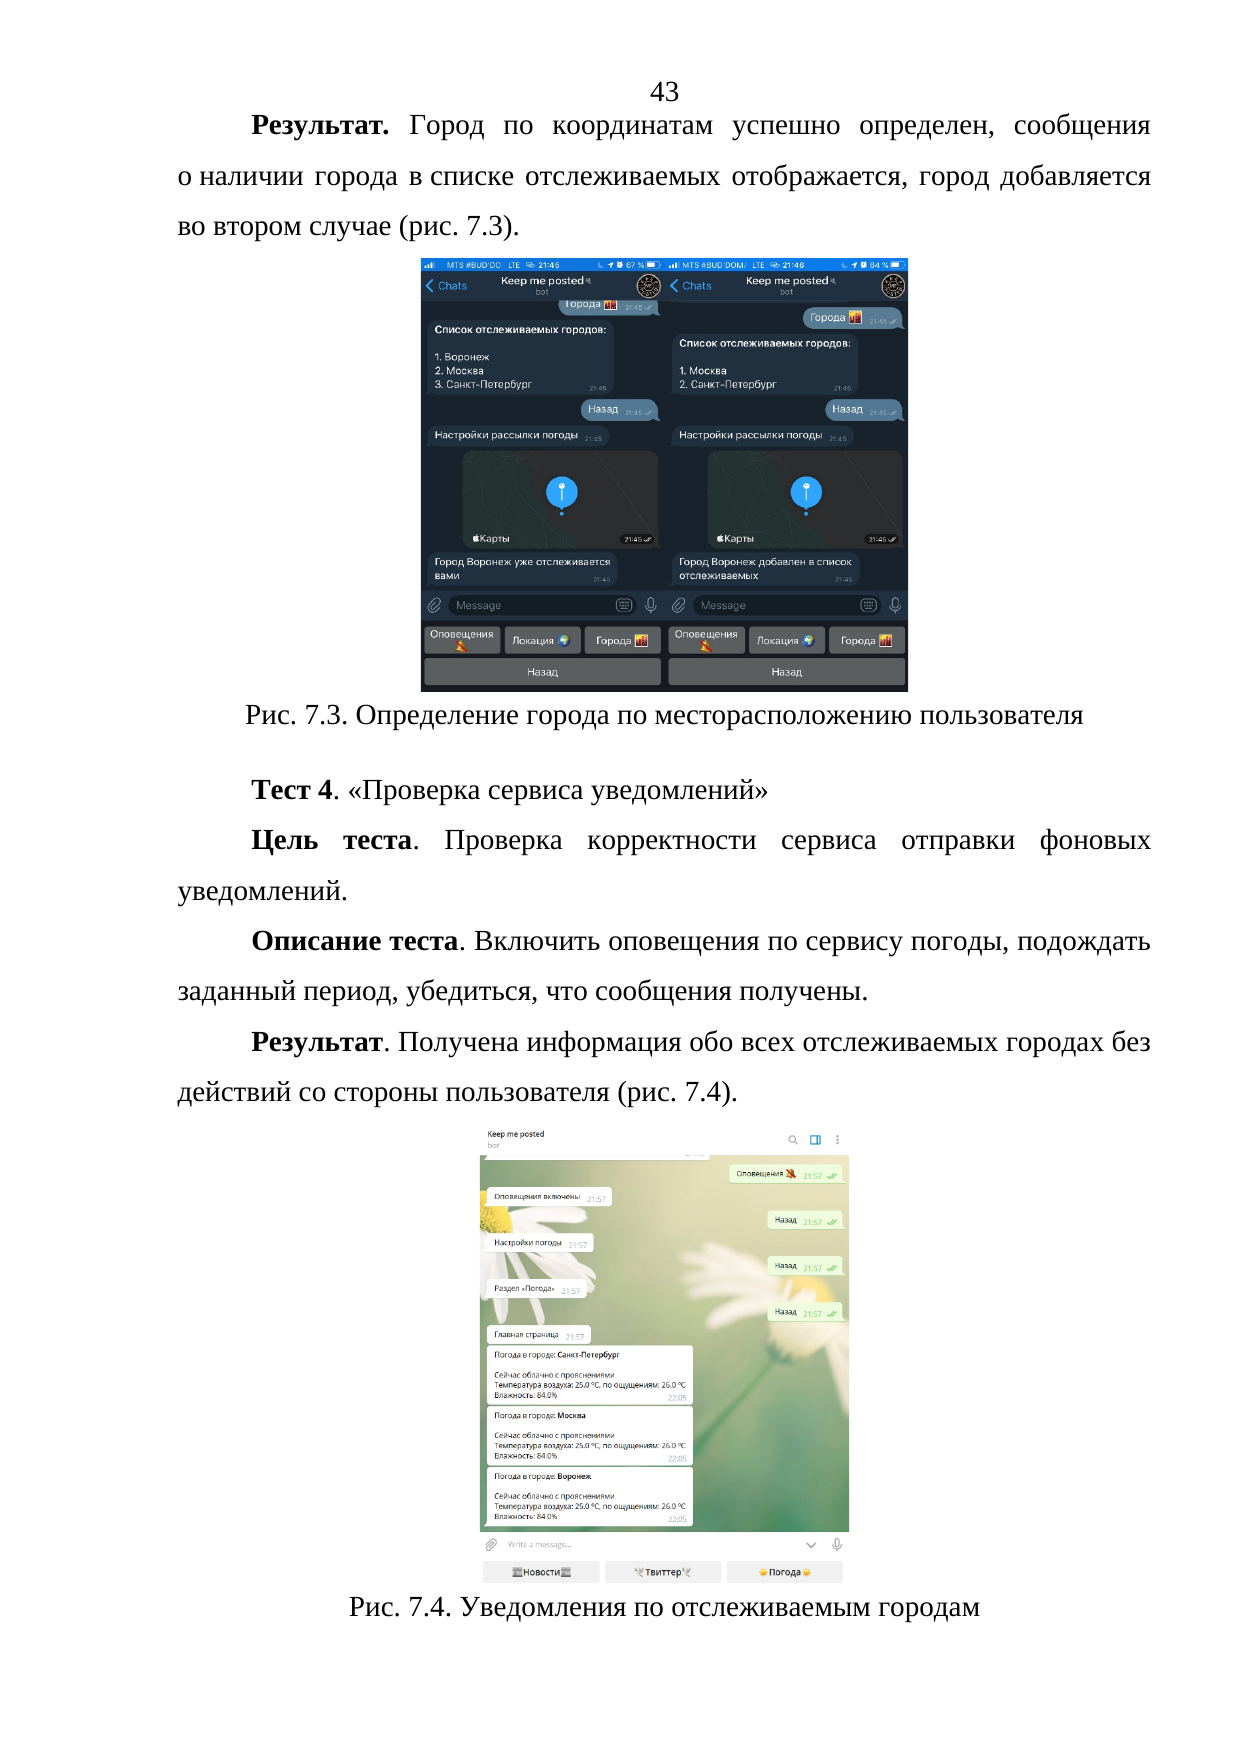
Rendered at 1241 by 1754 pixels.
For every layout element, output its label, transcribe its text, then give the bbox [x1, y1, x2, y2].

text Результат. Город по координатам успешно определен, сообщения о наличии города в списке отслеживаемых отображается, город добавляется во втором случае (рис. 7.3). [177, 107, 1152, 241]
text Результат. Получена информация обо всех отслеживаемых городах без действий со стороны пользователя (рис. 7.4). [177, 1024, 1152, 1107]
text Рис. 7.4. Уведомления по отслеживаемым городам [177, 1589, 1152, 1623]
text Рис. 7.3. Определение города по месторасположению пользователя [177, 697, 1152, 730]
text Описание теста. Включить оповещения по сервису погоды, подождать заданный период, убедиться, что сообщения получены. [177, 923, 1152, 1007]
text Тест 4. «Проверка сервиса уведомлений» [177, 772, 1152, 806]
text Цель теста. Проверка корректности сервиса отправки фоновых уведомлений. [177, 822, 1152, 906]
picture [420, 258, 909, 692]
picture [479, 1124, 850, 1585]
